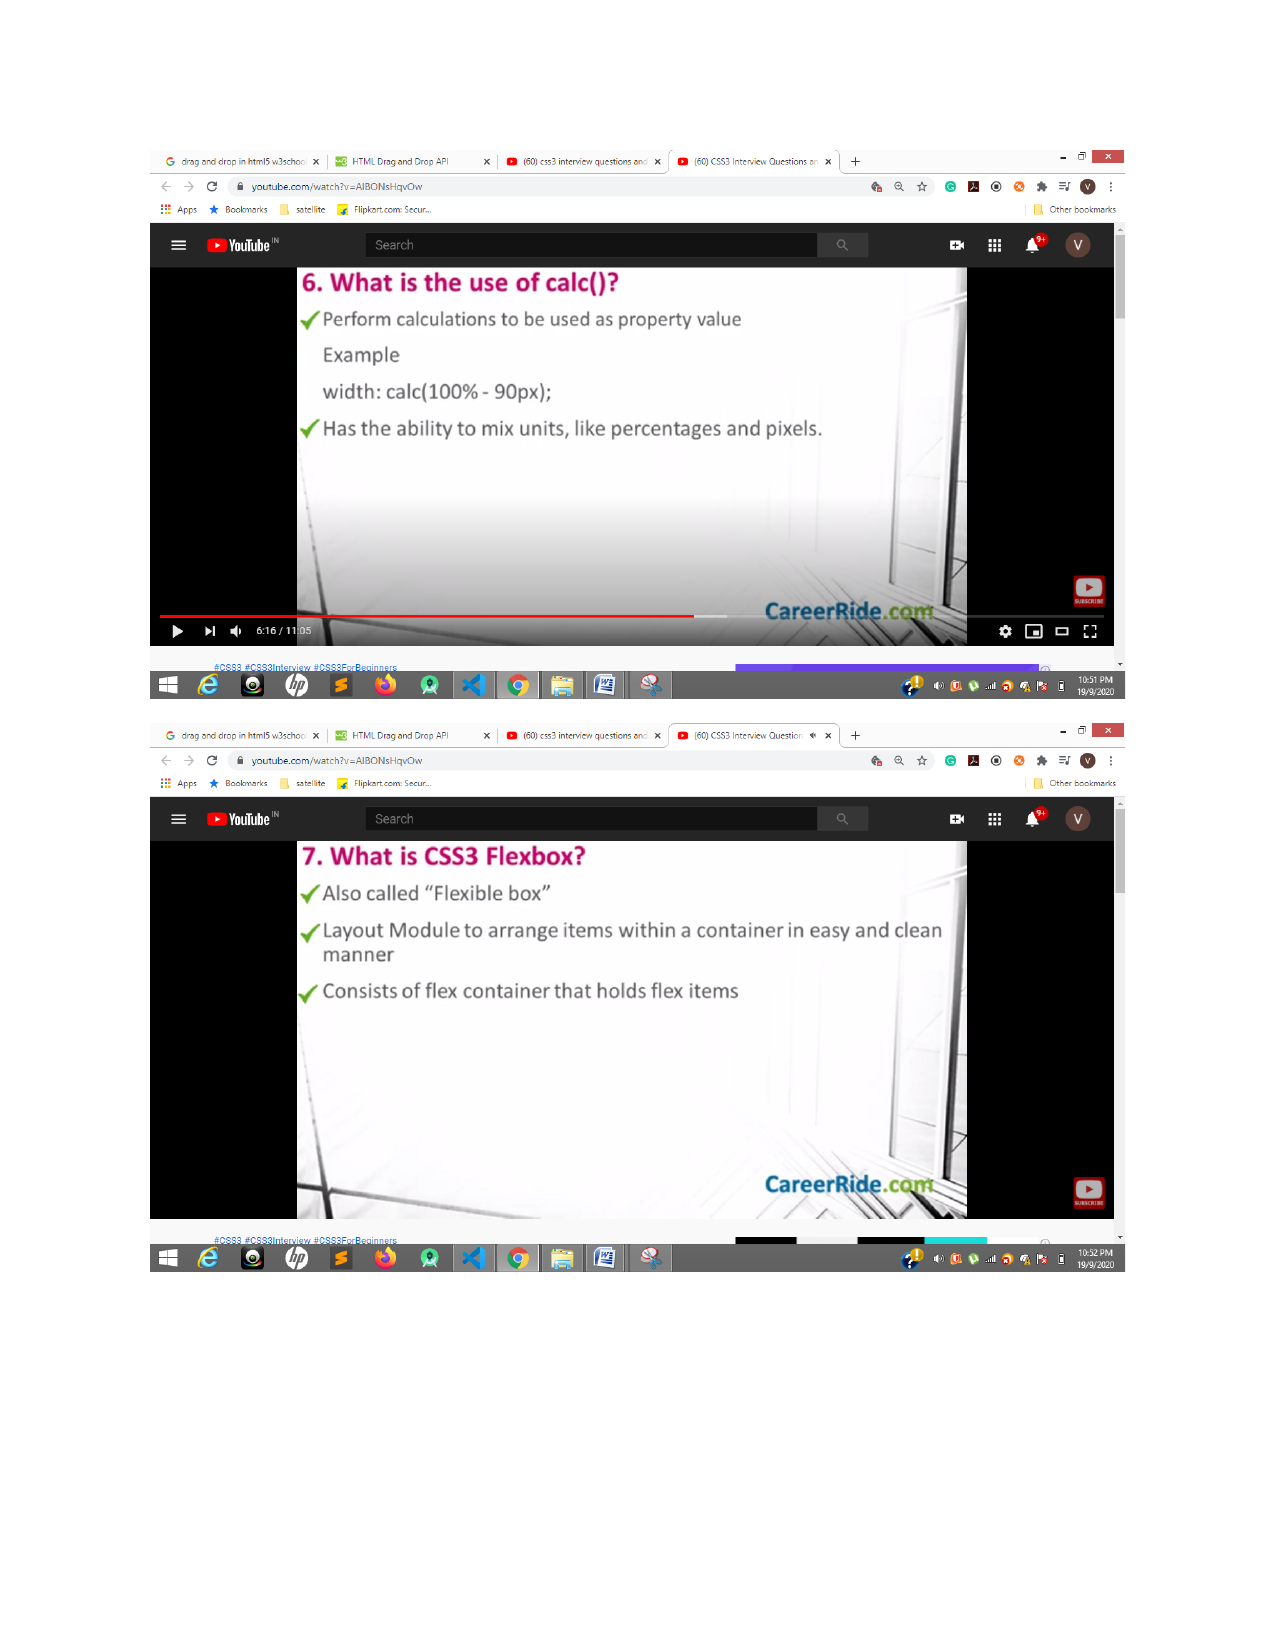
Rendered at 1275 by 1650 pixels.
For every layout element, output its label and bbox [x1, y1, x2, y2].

picture [150, 723, 1125, 1272]
picture [150, 150, 1125, 699]
